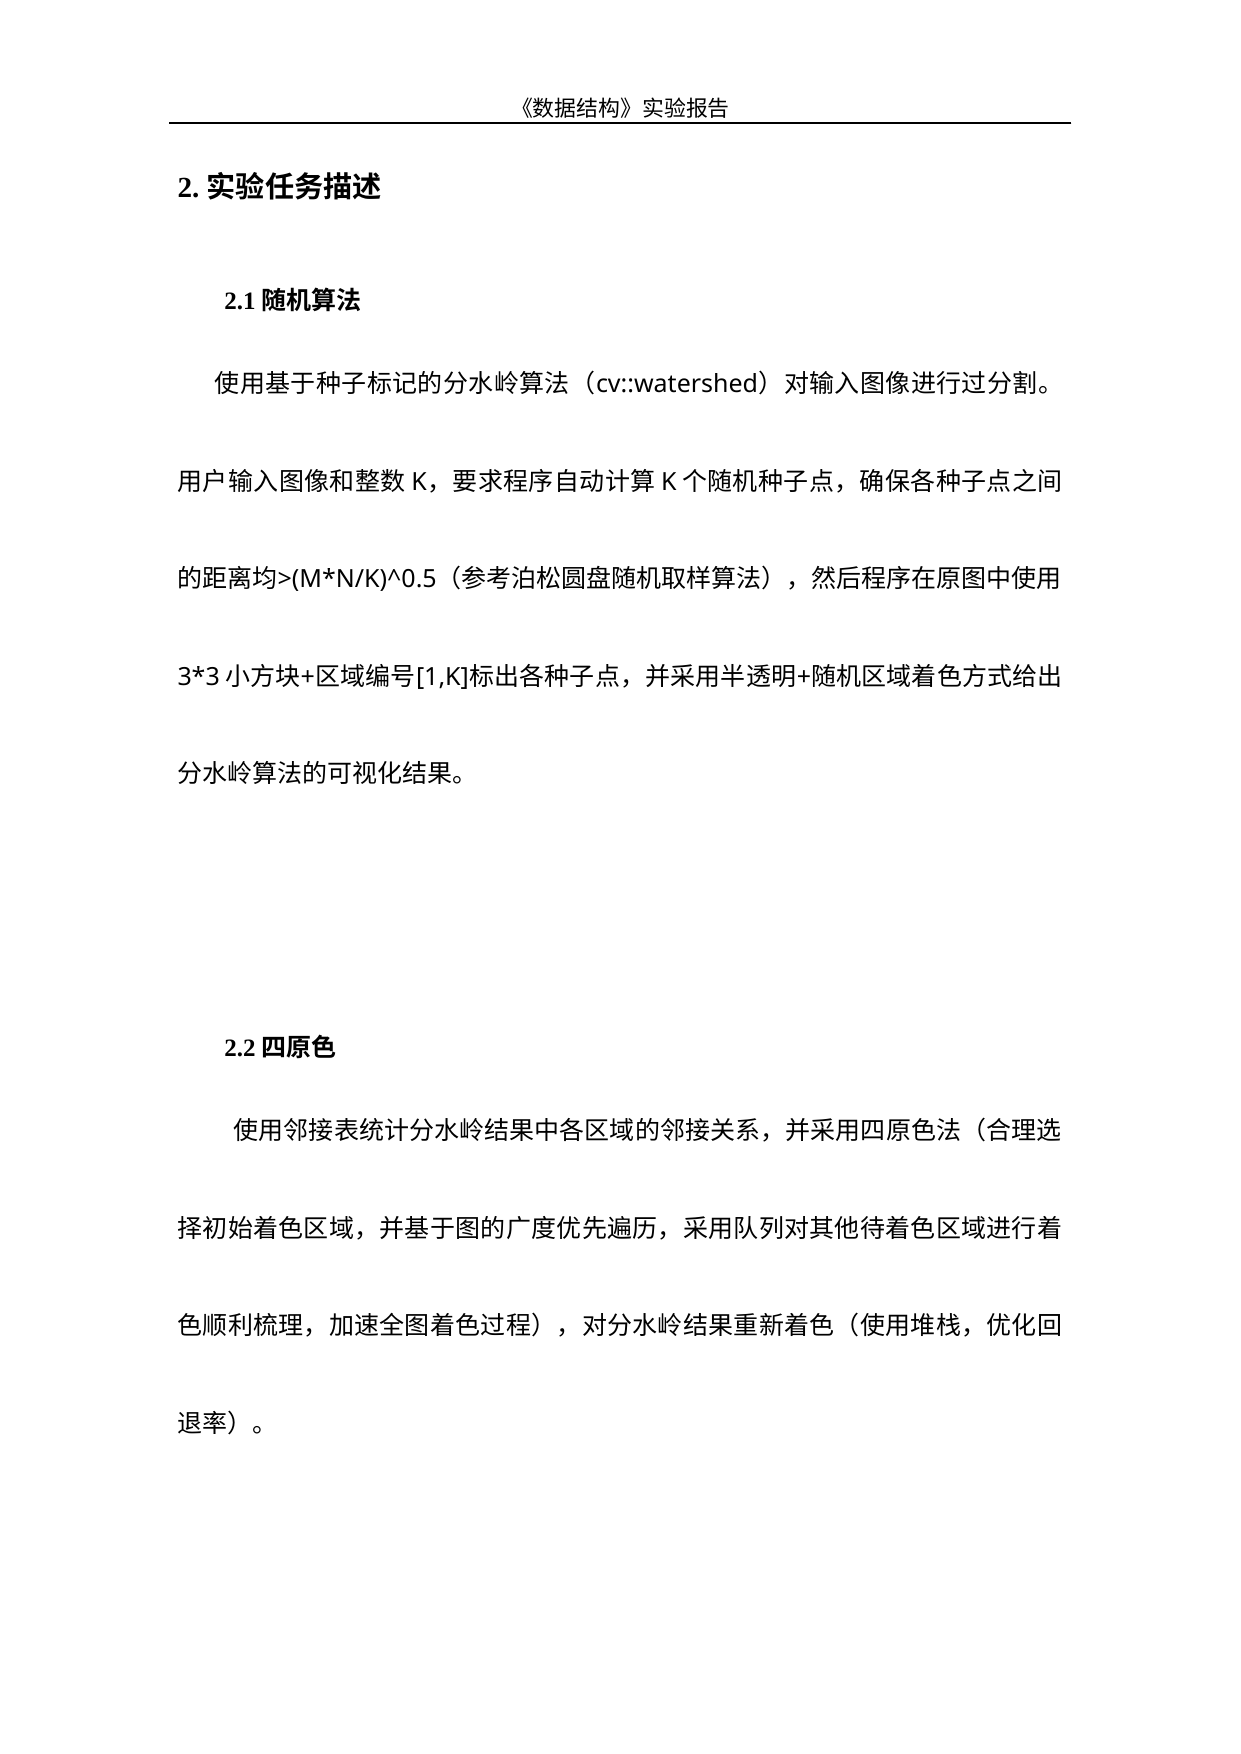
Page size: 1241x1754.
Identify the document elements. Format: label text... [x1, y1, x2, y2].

text 2.2 四原色 [177, 1013, 1063, 1078]
text 2.1 随机算法 [224, 266, 1063, 331]
list 使用基于种子标记的分水岭算法（cv::watershed）对输入图像进行过分割。用户输入图像和整数K，要求程序自动计算K个随机种子点，确保各种子点之间的距离均>(M*N/K)^0.5（参考泊松圆盘随机取样算法），然后程序在原图中使用3*3小方块+区域编号[1,K]标出各种子点，并采用半透明+随机区域着色方式给出分水岭算法的可视化结果。 [177, 349, 1063, 804]
subtitle 2. 实验任务描述 [177, 153, 1063, 218]
text 使用邻接表统计分水岭结果中各区域的邻接关系，并采用四原色法（合理选择初始着色区域，并基于图的广度优先遍历，采用队列对其他待着色区域进行着色顺利梳理，加速全图着色过程），对分水岭结果重新着色（使用堆栈，优化回退率）。 [177, 1096, 1063, 1454]
